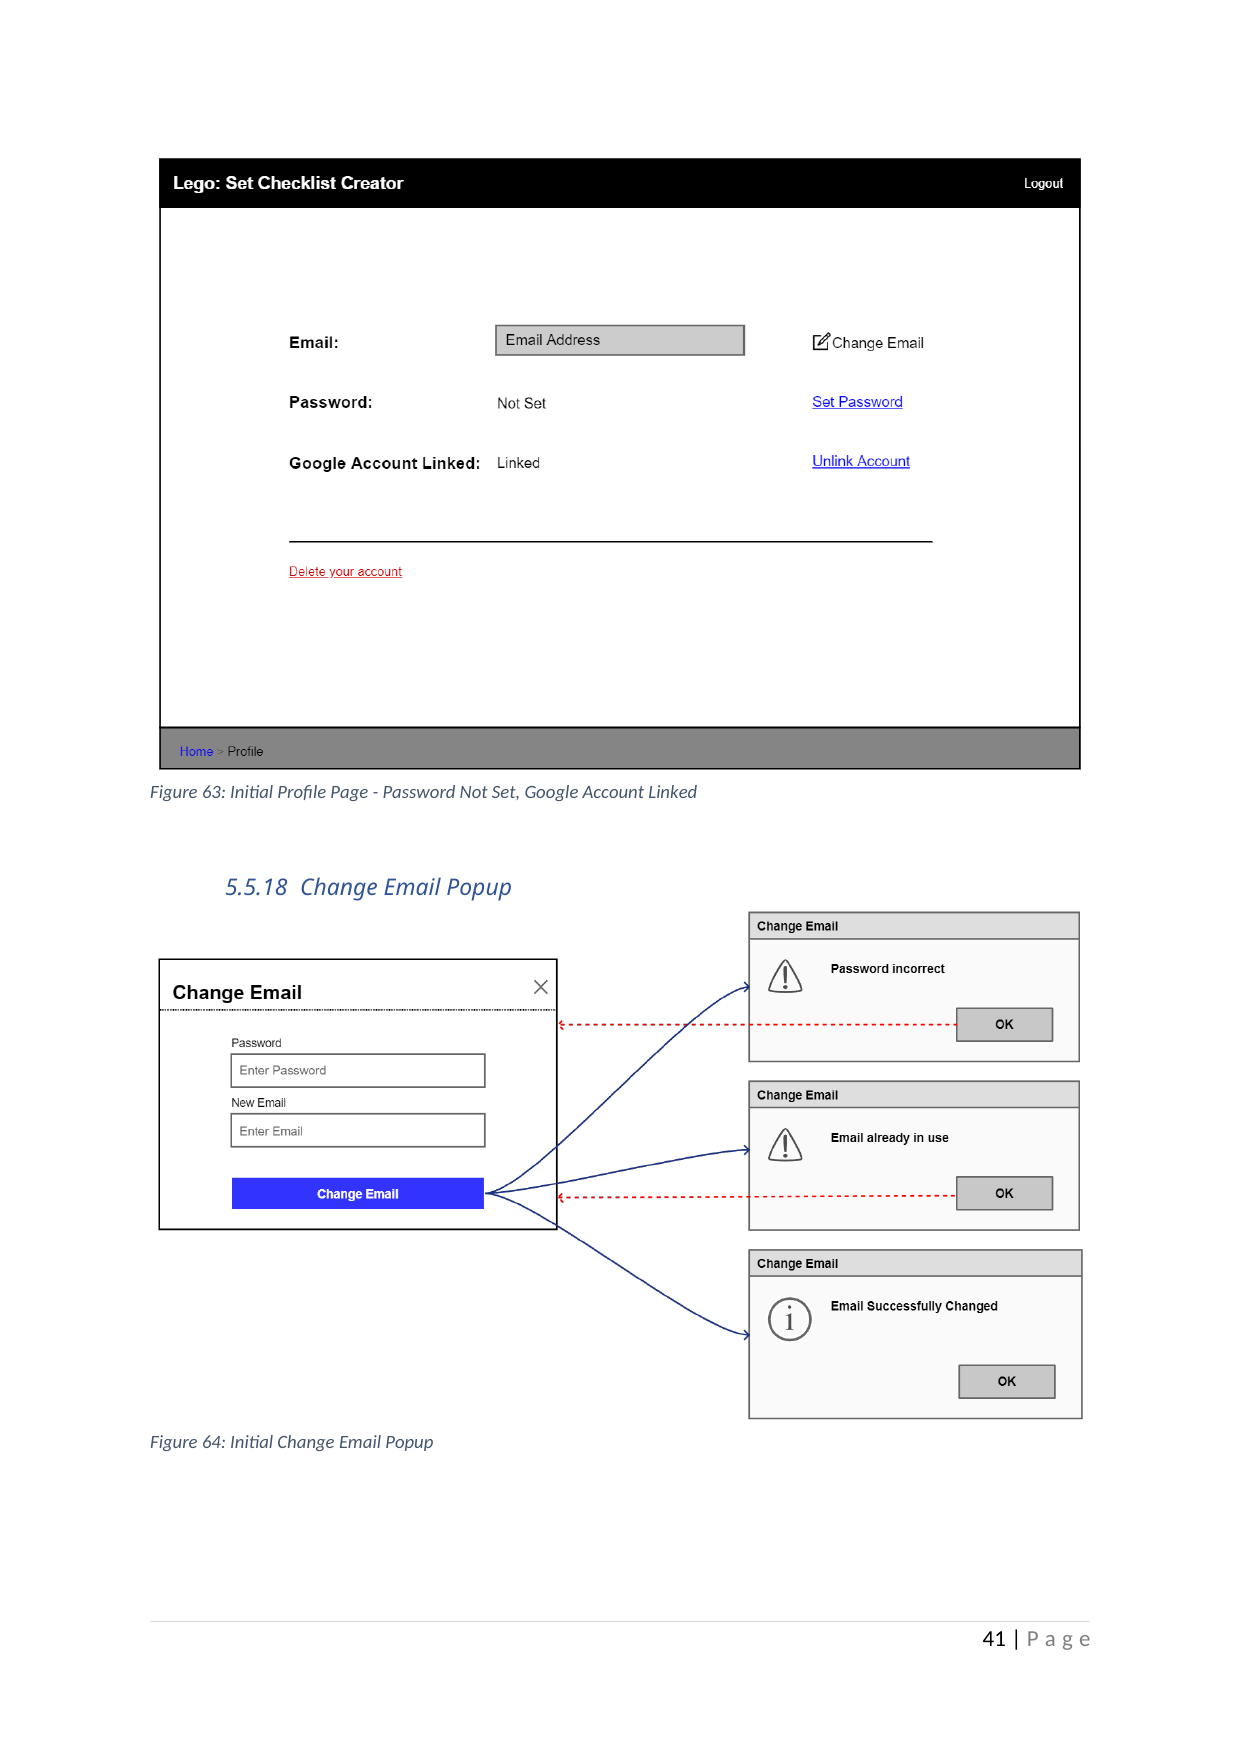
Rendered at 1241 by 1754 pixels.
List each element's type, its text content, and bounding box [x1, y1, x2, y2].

subtitle Change Email Popup [225, 871, 1090, 902]
picture [150, 904, 1091, 1428]
picture [150, 150, 1091, 779]
